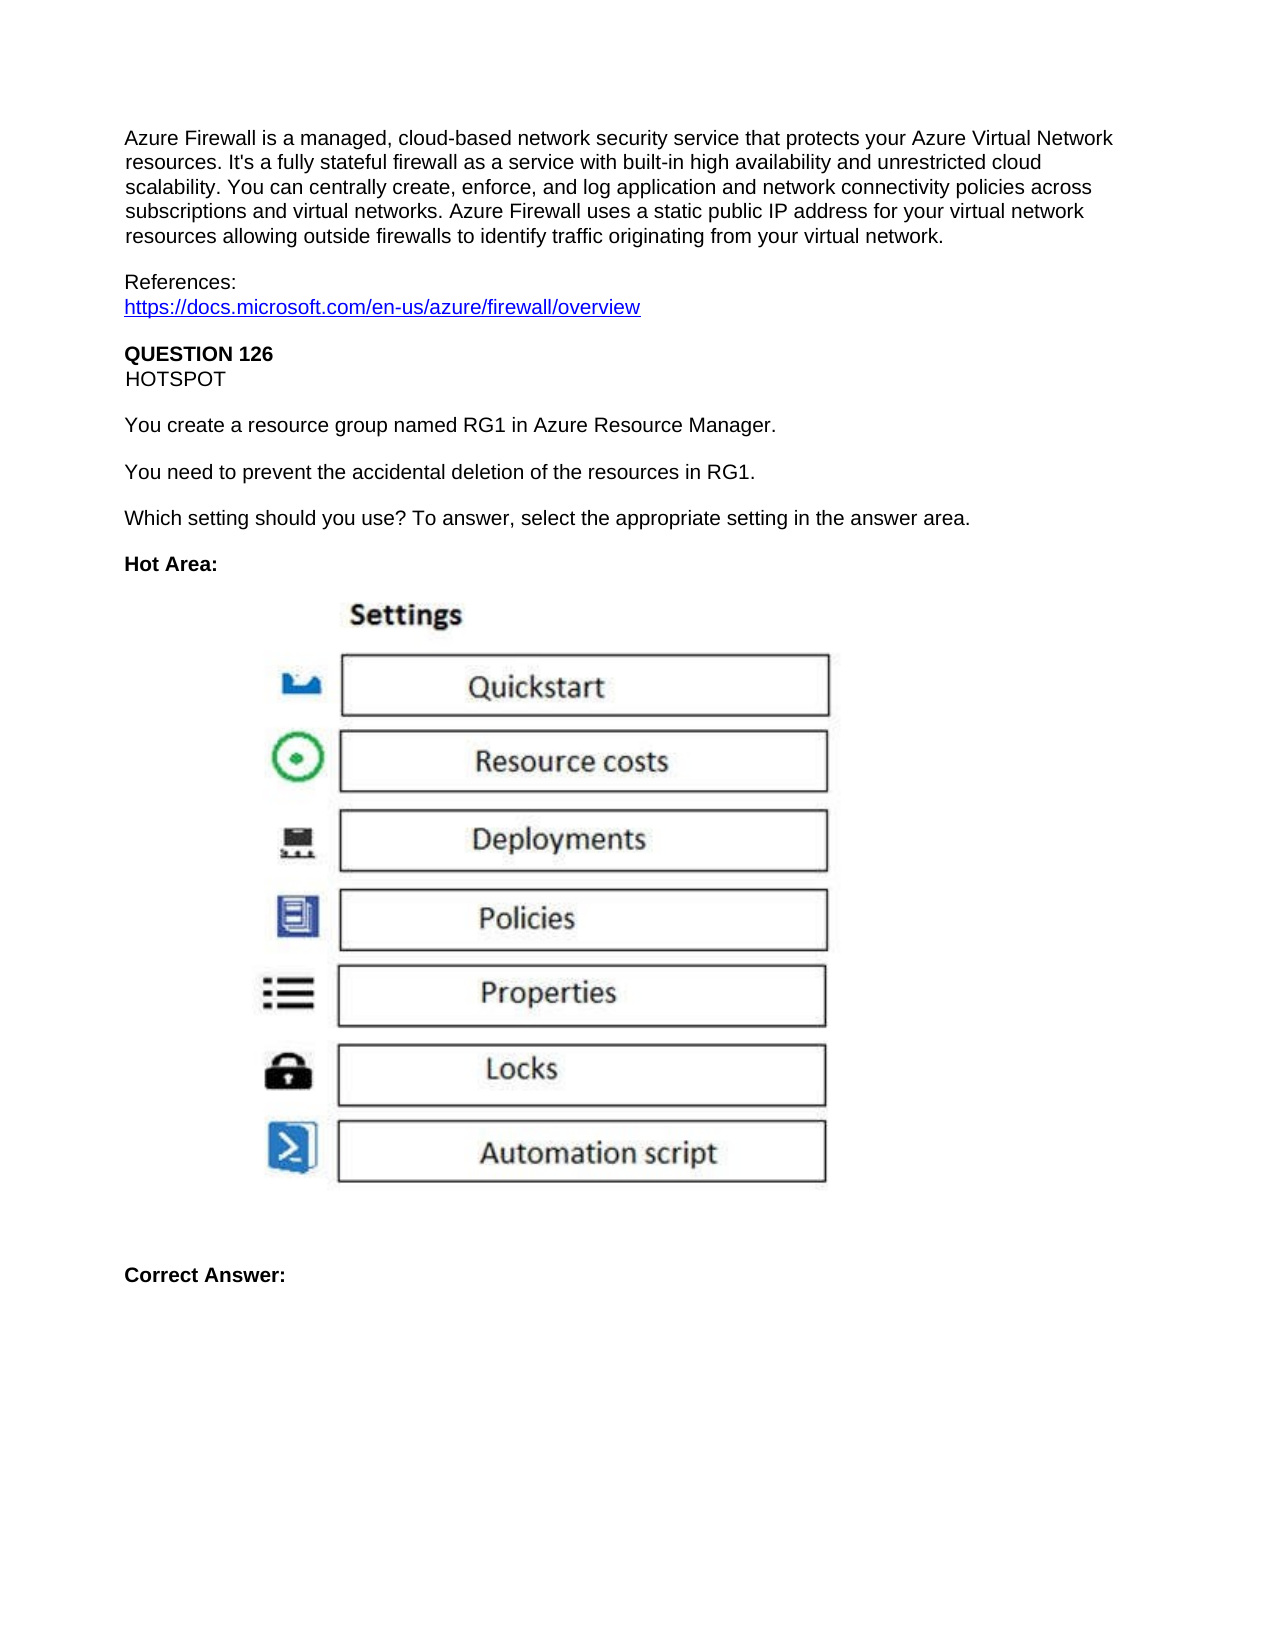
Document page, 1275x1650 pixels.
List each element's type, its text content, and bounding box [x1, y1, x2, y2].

text Correct Answer: [124, 1263, 612, 1287]
text https://docs.microsoft.com/en-us/azure/firewall/overview [124, 296, 1145, 319]
text Azure Firewall is a managed, cloud-based network security service that protects your Azure Virtual Network resources. It's a fully stateful firewall as a service with built-in high availability and unrestricted cloud scalability. You can centrally create, enforce, and log application and network connectivity policies across subscriptions and virtual networks. Azure Firewall uses a static public IP address for your virtual network resources allowing outside firewalls to identify traffic originating from your virtual network. [126, 126, 1145, 248]
text References: [124, 270, 1143, 294]
text Hot Area: [124, 552, 612, 576]
text Which setting should you use? To answer, select the appropriate setting in the answer area. [124, 506, 1143, 530]
text You create a resource group named RG1 in Azure Resource Manager. [124, 413, 1143, 437]
picture [215, 578, 1055, 1236]
text You need to prevent the accidental deletion of the resources in RG1. [124, 459, 1143, 483]
text QUESTION 126 HOTSPOT [124, 342, 375, 391]
